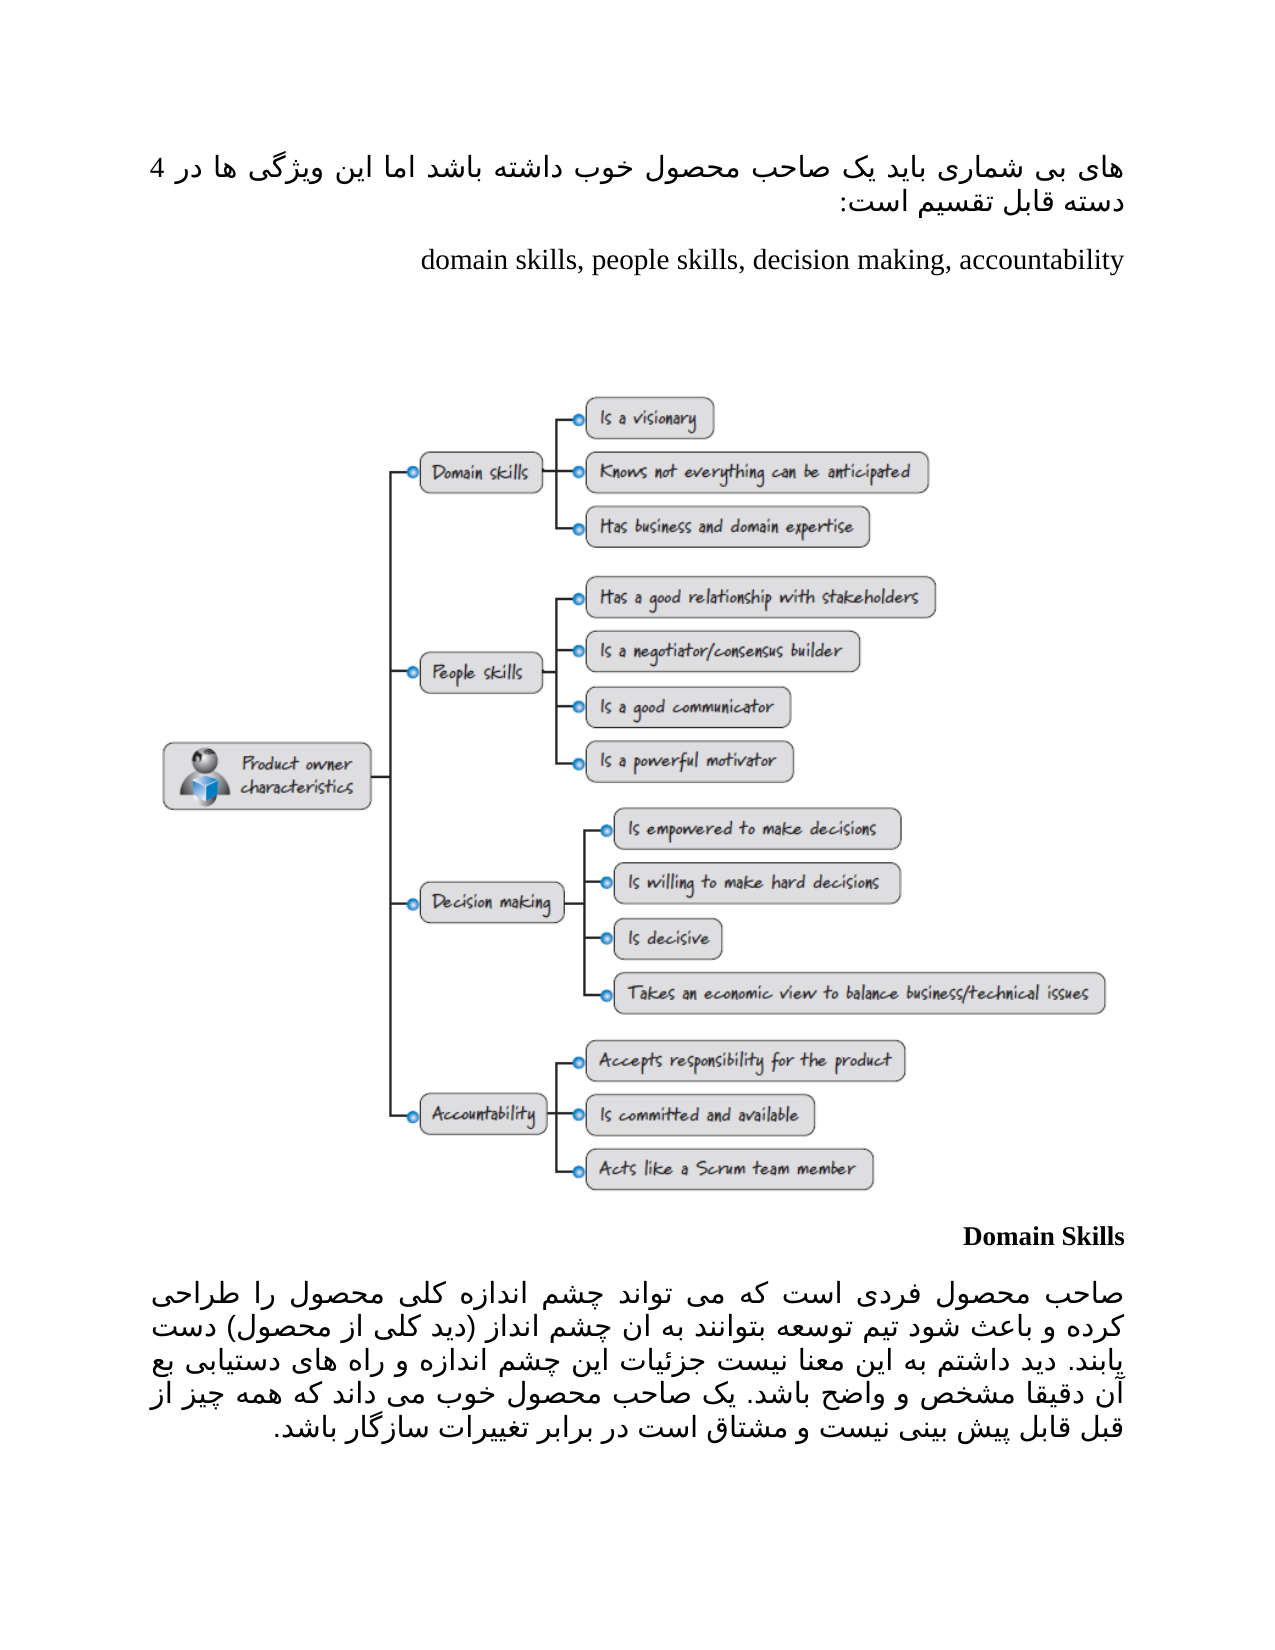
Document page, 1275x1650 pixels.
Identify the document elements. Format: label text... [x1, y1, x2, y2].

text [150, 150, 1125, 217]
text domain skills, people skills, decision making, accountability [150, 242, 1125, 276]
text صاحب محصول فردی است که می تواند چشم اندازه کلی محصول را طراحی کرده و باعث شود تیم توسعه بتوانند به ان چشم انداز (دید کلی از محصول) دست یابند. دید داشتم به این معنا نیست جزئیات این چشم اندازه و راه های دستیابی بع آن دقیقا مشخص و واضح باشد. یک صاحب محصول خوب می داند که همه چیز از قبل قابل پیش بینی نیست و مشتاق است در برابر تغییرات سازگار باشد. [150, 1276, 1125, 1444]
picture [150, 359, 1125, 1195]
text Domain Skills [150, 1220, 1125, 1251]
